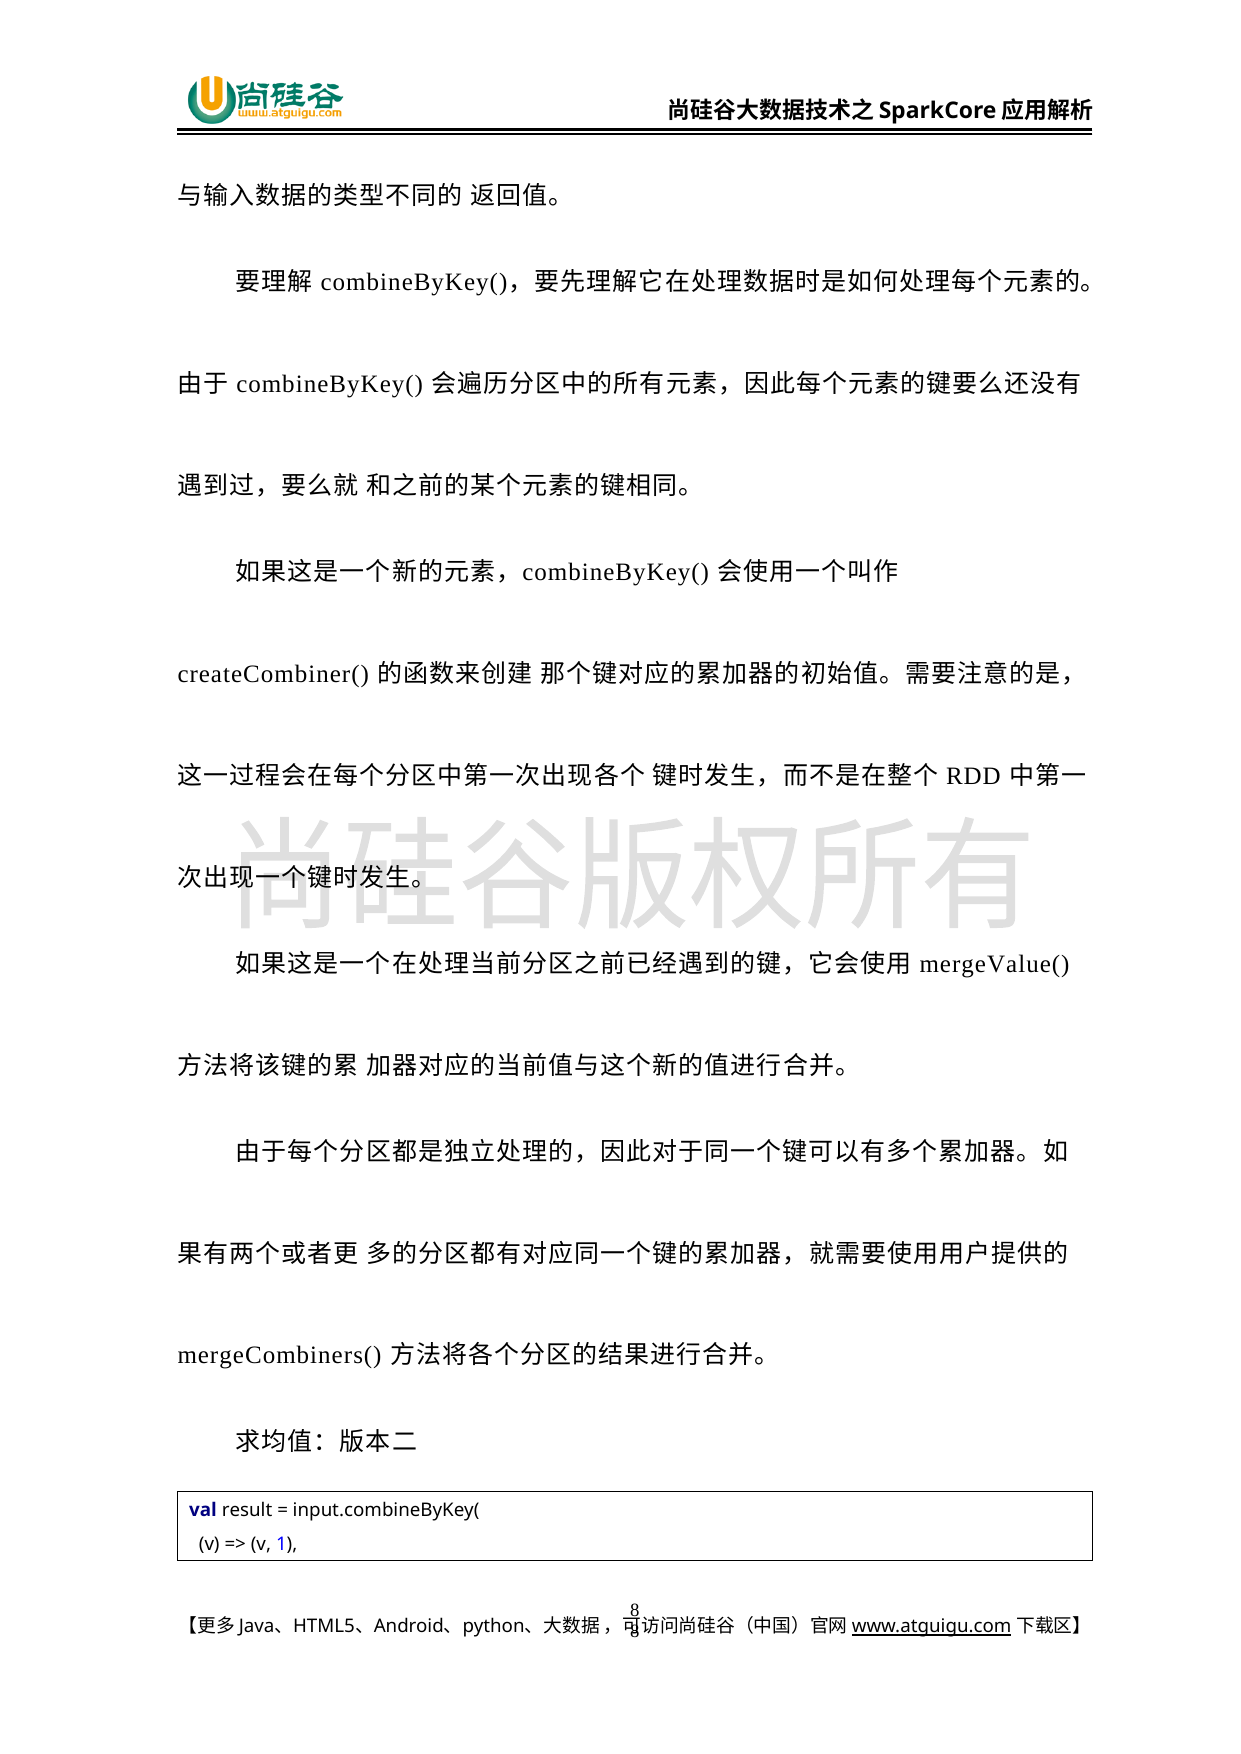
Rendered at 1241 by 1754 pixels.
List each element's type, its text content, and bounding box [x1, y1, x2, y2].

text 如果这是一个新的元素，combineByKey() 会使用一个叫作 createCombiner() 的函数来创建 那个键对应的累加器的初始值。需要注意的是，这一过程会在每个分区中第一次出现各个 键时发生，而不是在整个 RDD 中第一次出现一个键时发生。 [177, 536, 1092, 909]
text 求均值：版本二 [177, 1405, 1092, 1473]
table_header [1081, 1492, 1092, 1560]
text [177, 160, 1092, 228]
text 要理解 combineByKey()，要先理解它在处理数据时是如何处理每个元素的。由于 combineByKey() 会遍历分区中的所有元素，因此每个元素的键要么还没有遇到过，要么就 和之前的某个元素的键相同。 [177, 246, 1092, 518]
text 如果这是一个在处理当前分区之前已经遇到的键，它会使用 mergeValue() 方法将该键的累 加器对应的当前值与这个新的值进行合并。 [177, 927, 1092, 1097]
text 由于每个分区都是独立处理的，因此对于同一个键可以有多个累加器。如果有两个或者更 多的分区都有对应同一个键的累加器，就需要使用用户提供的 mergeCombiners() 方法将各个分区的结果进行合并。 [177, 1115, 1092, 1387]
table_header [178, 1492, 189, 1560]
picture [177, 68, 362, 128]
